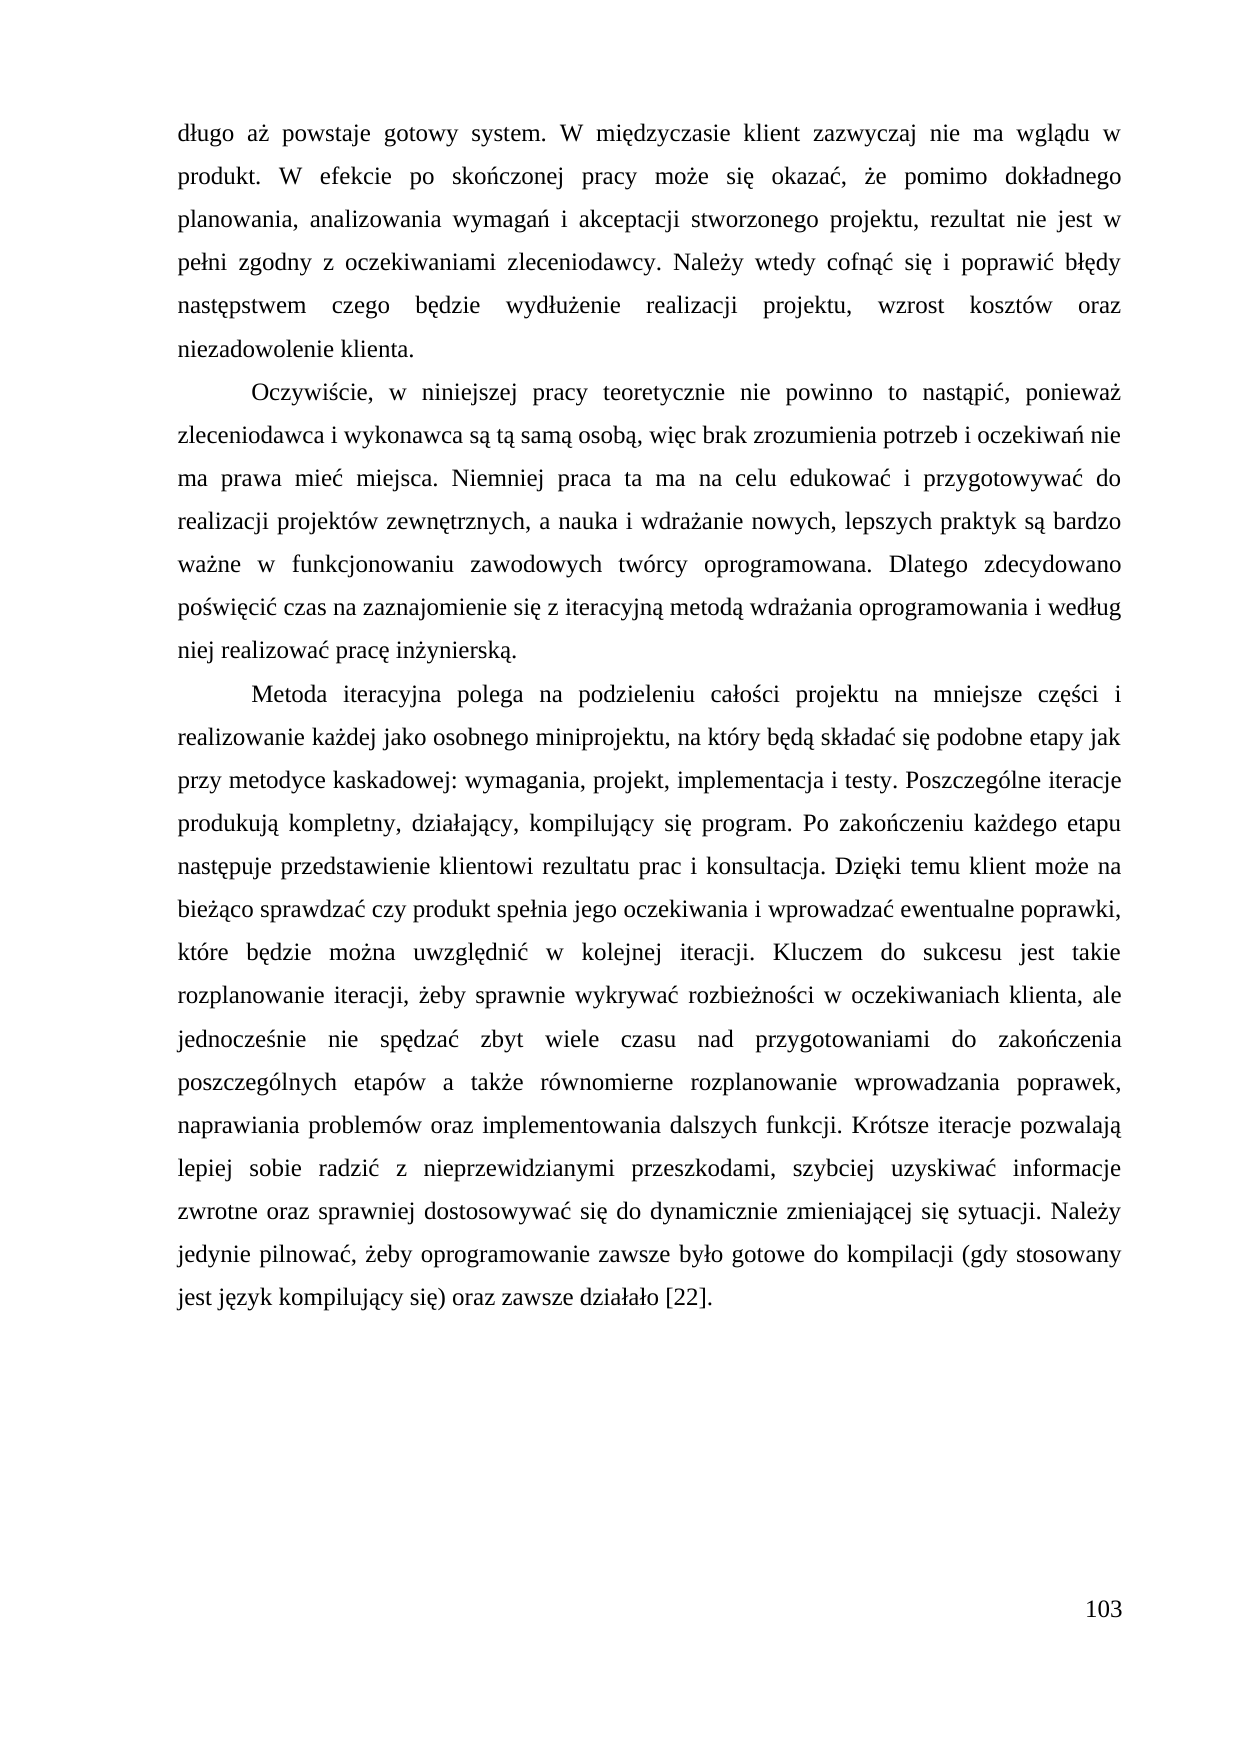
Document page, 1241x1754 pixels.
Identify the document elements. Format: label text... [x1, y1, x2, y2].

text Oczywiście, w niniejszej pracy teoretycznie nie powinno to nastąpić, ponieważ zleceniodawca i wykonawca są tą samą osobą, więc brak zrozumienia potrzeb i oczekiwań nie ma prawa mieć miejsca. Niemniej praca ta ma na celu edukować i przygotowywać do realizacji projektów zewnętrznych, a nauka i wdrażanie nowych, lepszych praktyk są bardzo ważne w funkcjonowaniu zawodowych twórcy oprogramowana. Dlatego zdecydowano poświęcić czas na zaznajomienie się z iteracyjną metodą wdrażania oprogramowania i według niej realizować pracę inżynierską. [177, 377, 1122, 664]
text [177, 118, 1122, 362]
text Metoda iteracyjna polega na podzieleniu całości projektu na mniejsze części i realizowanie każdej jako osobnego miniprojektu, na który będą składać się podobne etapy jak przy metodyce kaskadowej: wymagania, projekt, implementacja i testy. Poszczególne iteracje produkują kompletny, działający, kompilujący się program. Po zakończeniu każdego etapu następuje przedstawienie klientowi rezultatu prac i konsultacja. Dzięki temu klient może na bieżąco sprawdzać czy produkt spełnia jego oczekiwania i wprowadzać ewentualne poprawki, które będzie można uwzględnić w kolejnej iteracji. Kluczem do sukcesu jest takie rozplanowanie iteracji, żeby sprawnie wykrywać rozbieżności w oczekiwaniach klienta, ale jednocześnie nie spędzać zbyt wiele czasu nad przygotowaniami do zakończenia poszczególnych etapów a także równomierne rozplanowanie wprowadzania poprawek, naprawiania problemów oraz implementowania dalszych funkcji. Krótsze iteracje pozwalają lepiej sobie radzić z nieprzewidzianymi przeszkodami, szybciej uzyskiwać informacje zwrotne oraz sprawniej dostosowywać się do dynamicznie zmieniającej się sytuacji. Należy jedynie pilnować, żeby oprogramowanie zawsze było gotowe do kompilacji (gdy stosowany jest język kompilujący się) oraz zawsze działało [22]. [177, 679, 1122, 1311]
